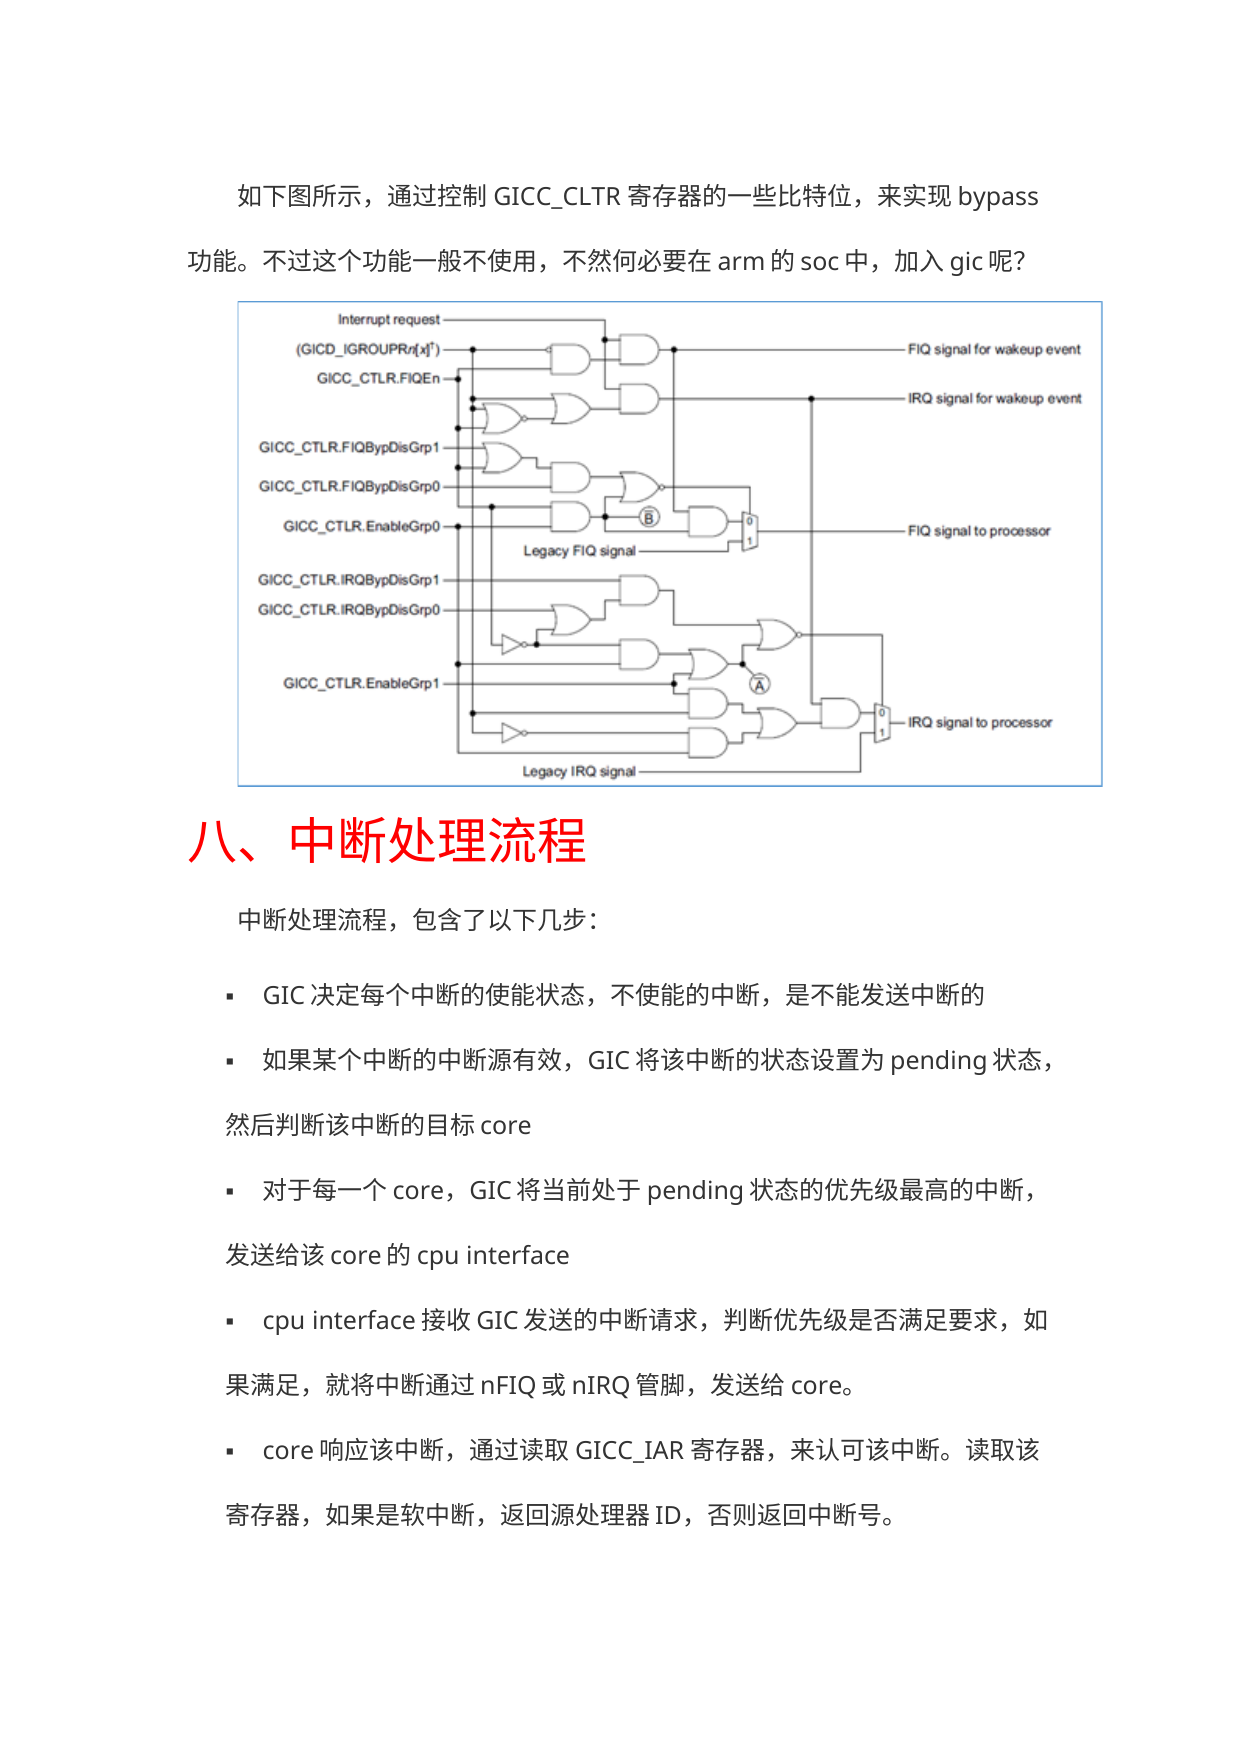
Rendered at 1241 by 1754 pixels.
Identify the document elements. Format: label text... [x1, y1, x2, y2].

picture [237, 301, 1103, 787]
list cpu interface接收GIC发送的中断请求，判断优先级是否满足要求，如果满足，就将中断通过nFIQ或nIRQ管脚，发送给core。 [225, 1286, 1053, 1416]
list GIC决定每个中断的使能状态，不使能的中断，是不能发送中断的 [225, 961, 1053, 1026]
subtitle 八、中断处理流程 [187, 789, 1053, 886]
list 如果某个中断的中断源有效，GIC将该中断的状态设置为pending状态，然后判断该中断的目标core [225, 1026, 1053, 1156]
text 中断处理流程，包含了以下几步： [187, 886, 1053, 951]
list 对于每一个core，GIC将当前处于pending状态的优先级最高的中断，发送给该core的cpu interface [225, 1156, 1053, 1286]
text 如下图所示，通过控制 GICC_CLTR 寄存器的一些比特位，来实现bypass功能。不过这个功能一般不使用，不然何必要在arm的soc中，加入gic呢？ [187, 162, 1053, 292]
list core响应该中断，通过读取 GICC_IAR 寄存器，来认可该中断。读取该寄存器，如果是软中断，返回源处理器ID，否则返回中断号。 [225, 1416, 1053, 1546]
